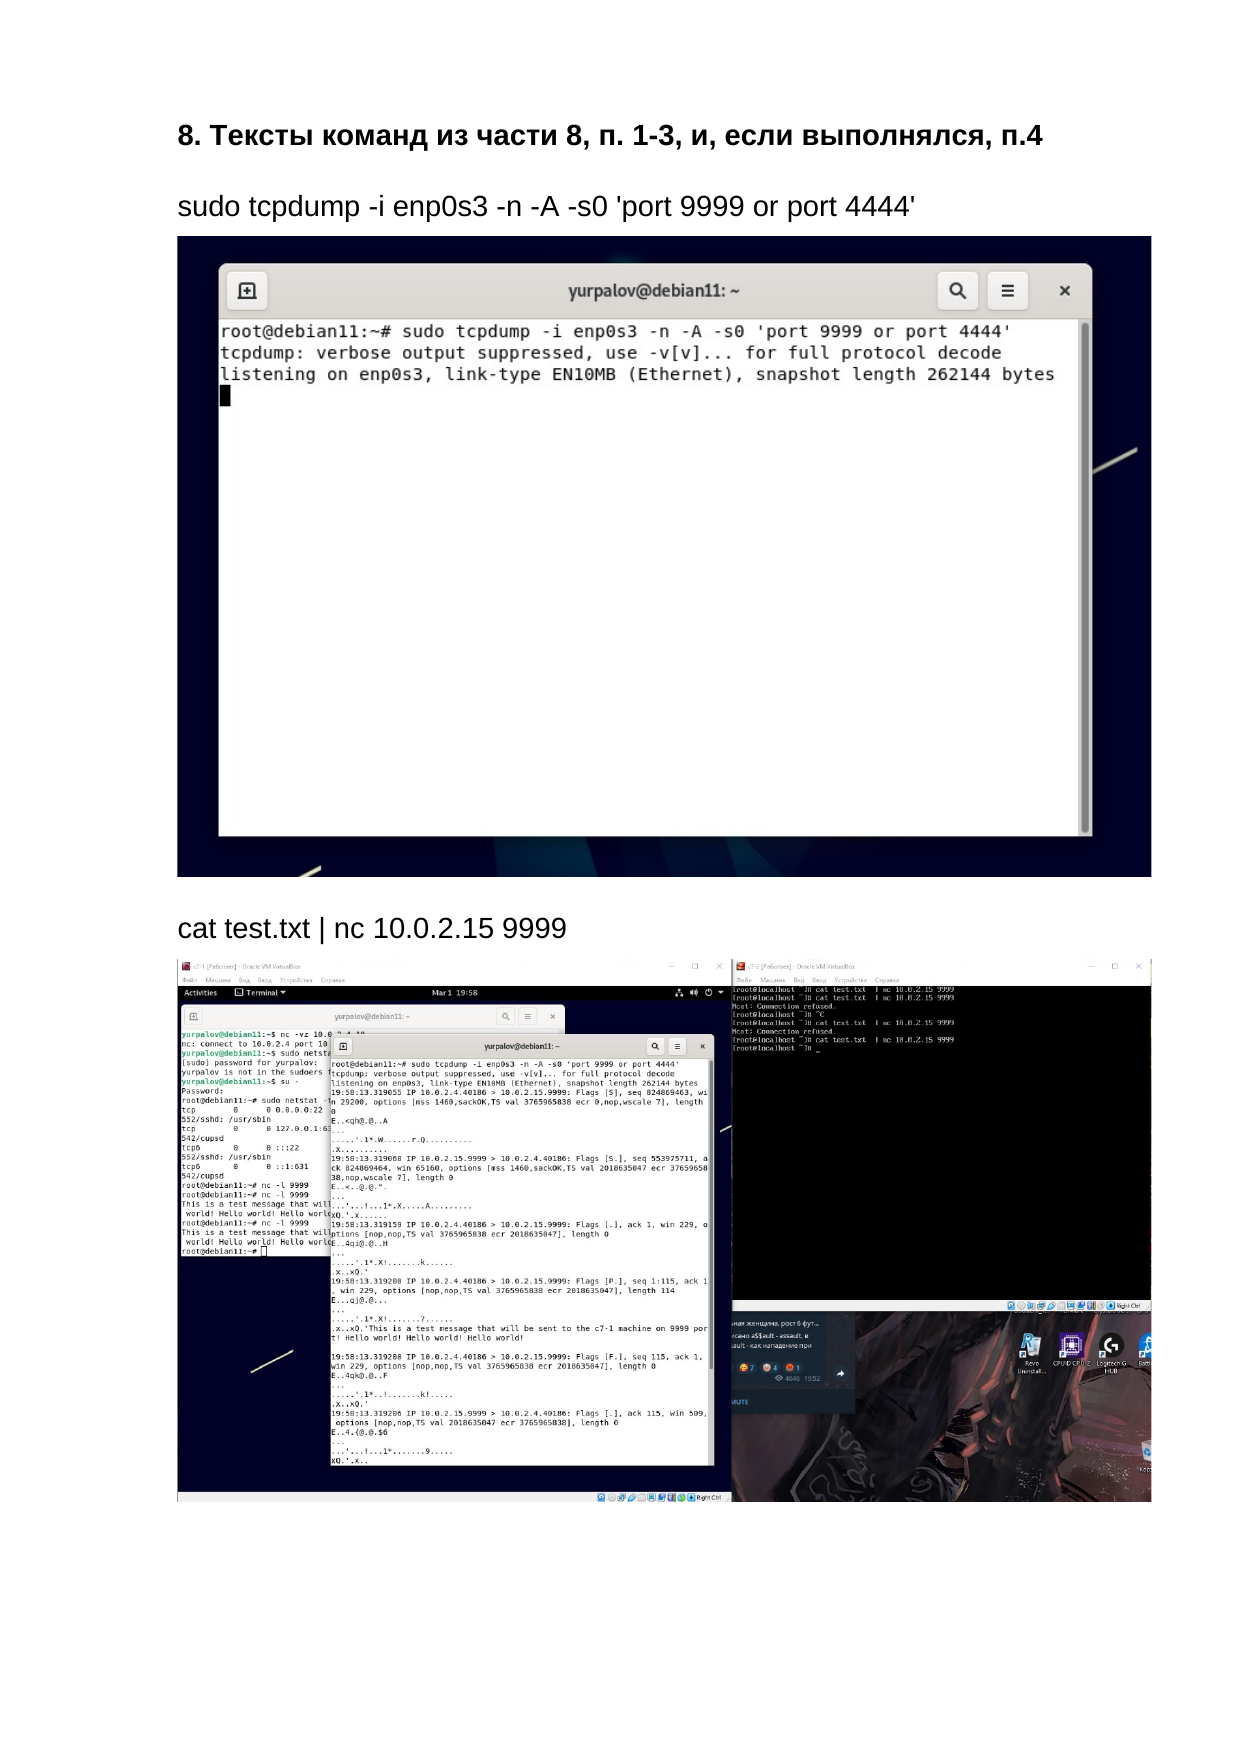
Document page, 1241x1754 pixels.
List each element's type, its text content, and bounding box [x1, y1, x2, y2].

text sudo tcpdump -i enp0s3 -n -A -s0 'port 9999 or port 4444' [177, 189, 1152, 236]
text 8. Тексты команд из части 8, п. 1-3, и, если выполнялся, п.4 [177, 118, 1152, 152]
picture [177, 236, 1152, 877]
text cat test.txt | nc 10.0.2.15 9999 [177, 912, 1152, 959]
picture [177, 959, 1152, 1502]
